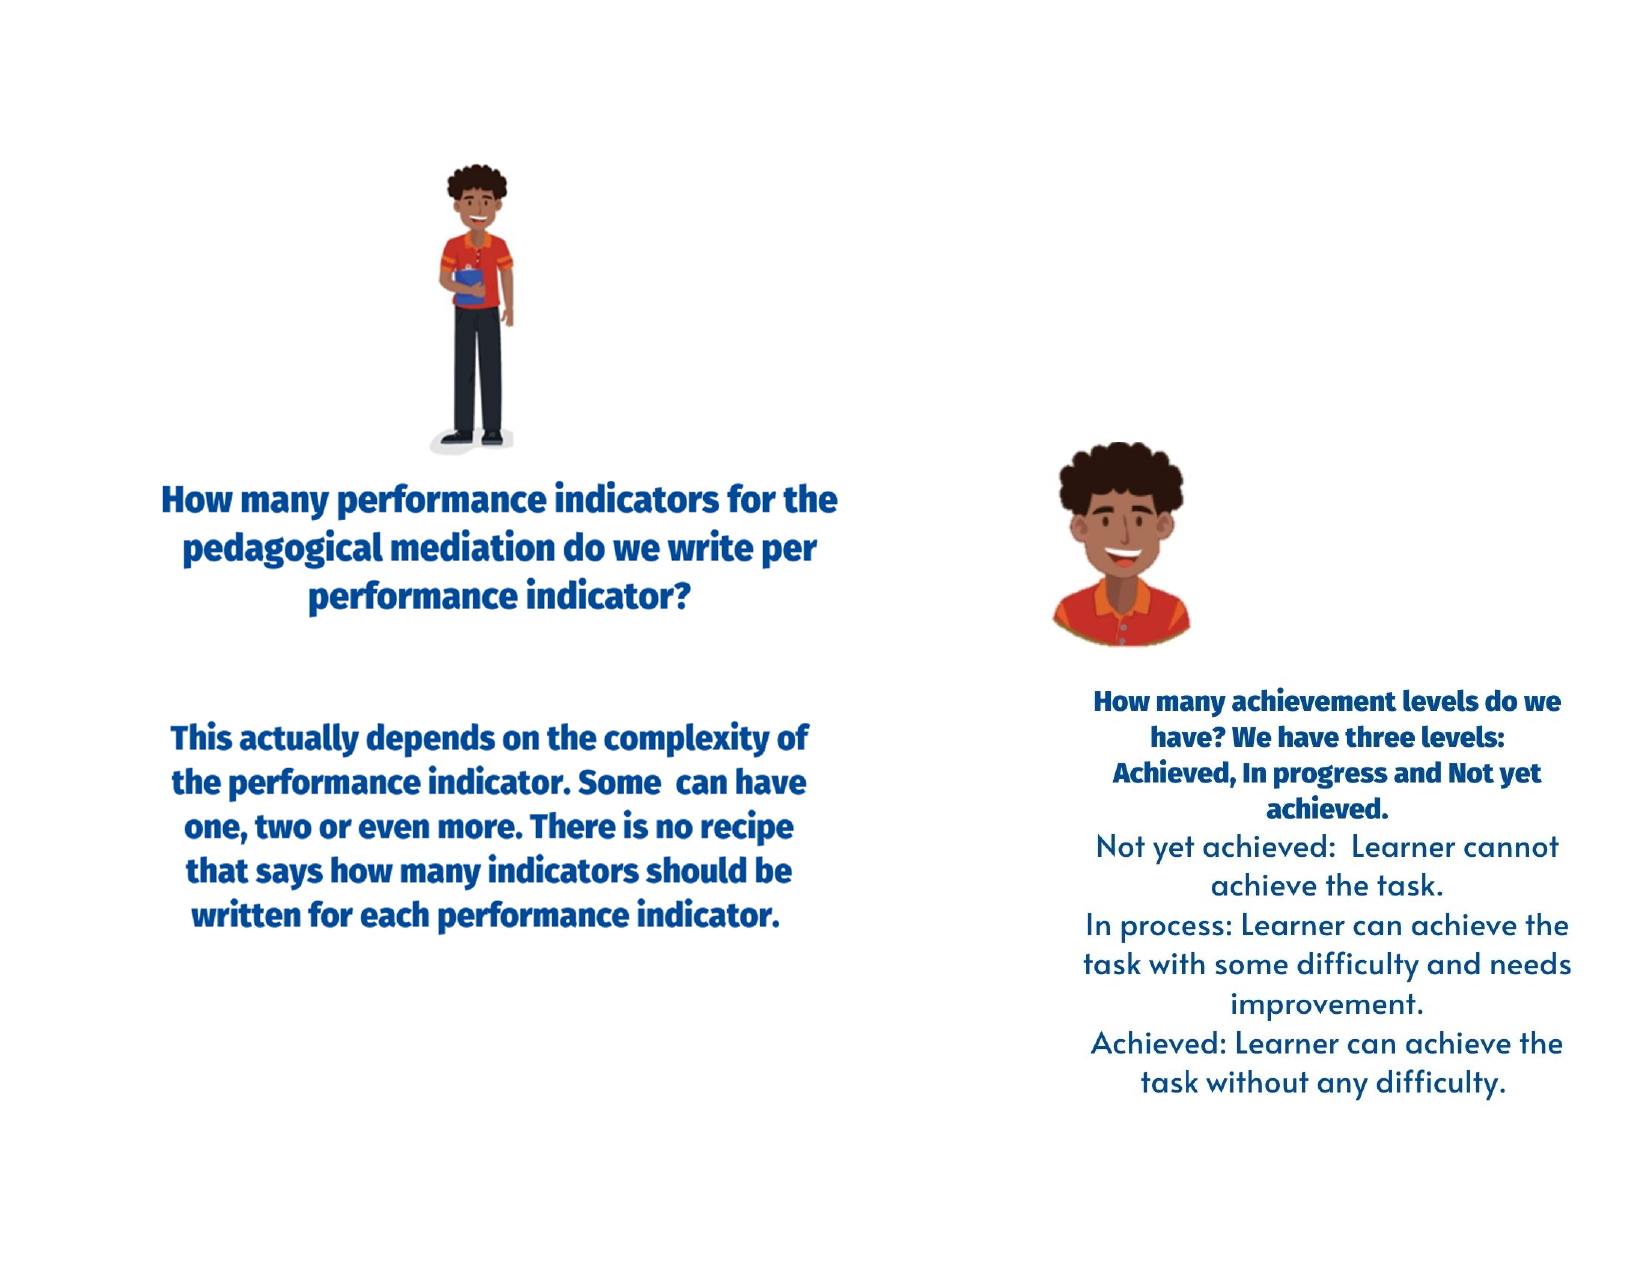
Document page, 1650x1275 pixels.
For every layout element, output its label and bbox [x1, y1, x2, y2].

picture [150, 150, 851, 1116]
picture [1037, 415, 1614, 1124]
